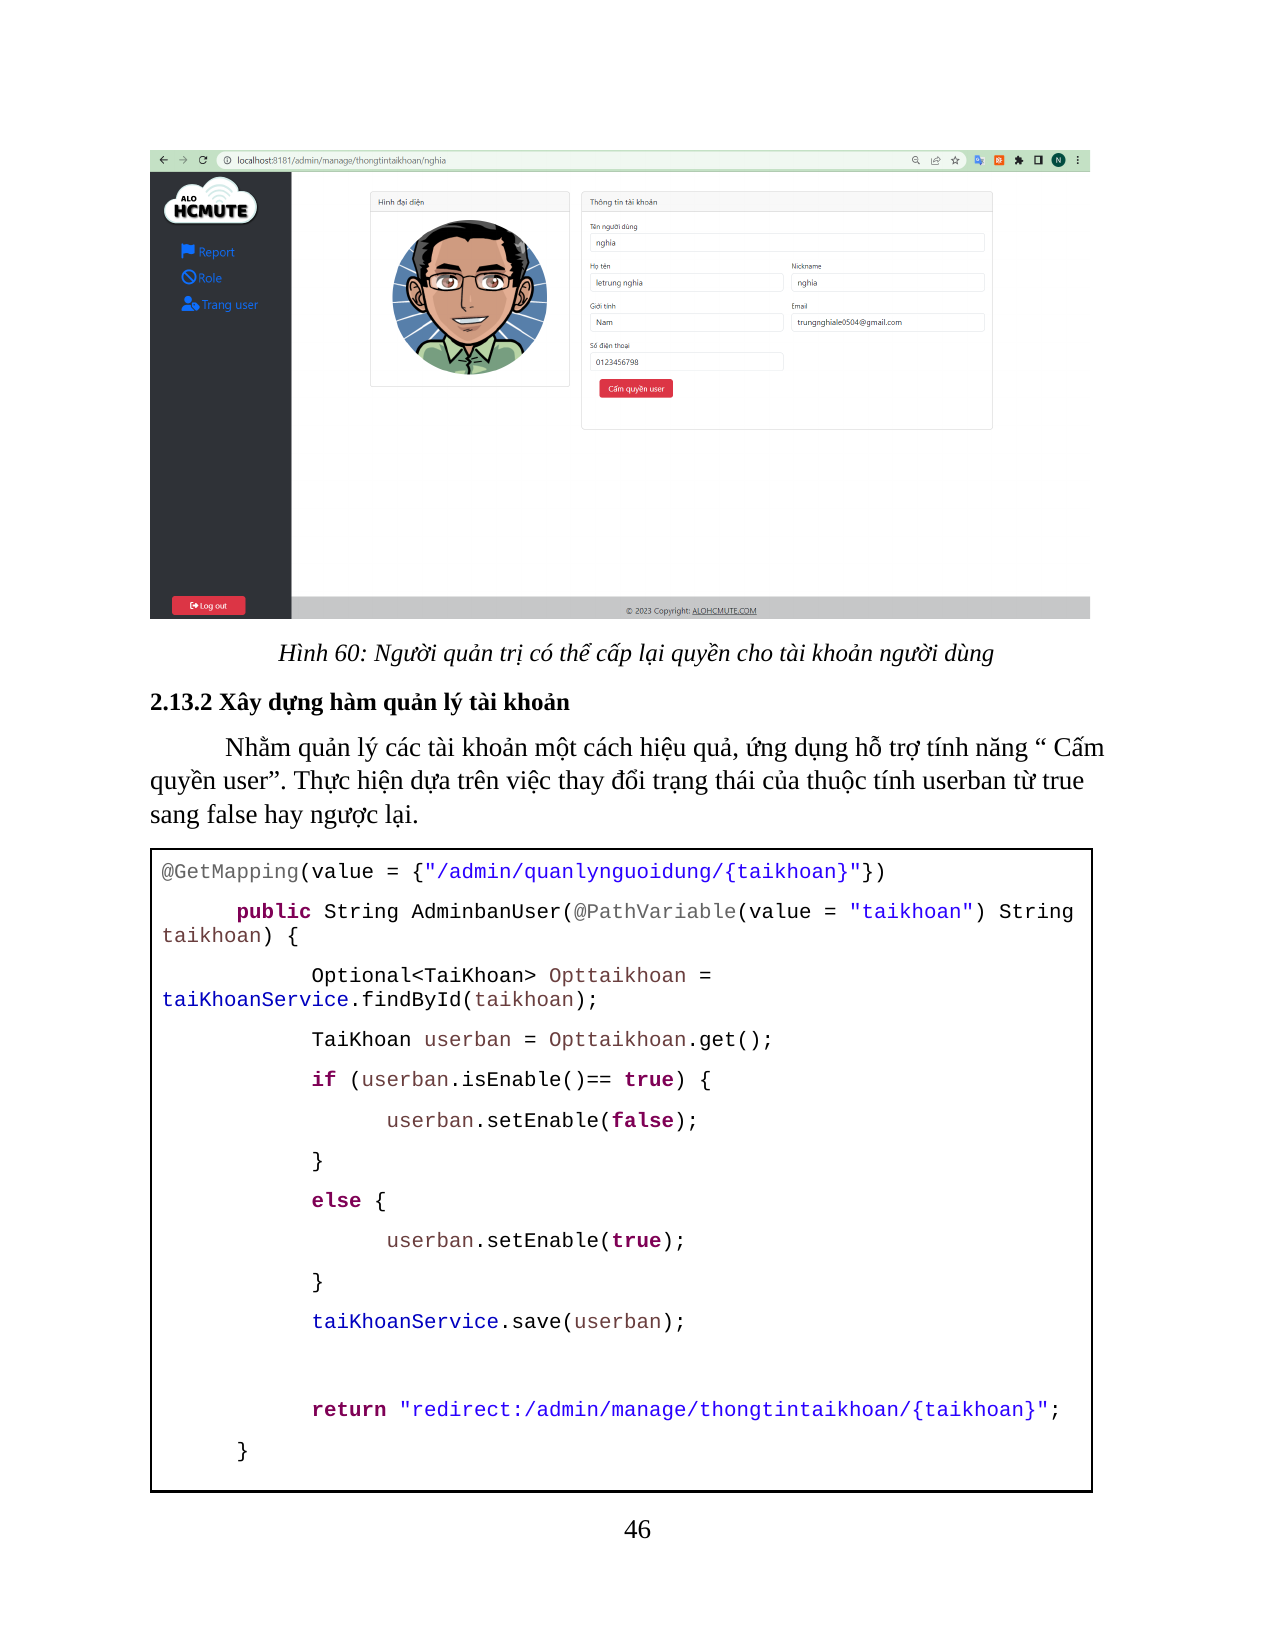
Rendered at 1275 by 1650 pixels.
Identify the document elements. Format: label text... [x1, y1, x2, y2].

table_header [152, 850, 1091, 1490]
subtitle 2.13.2 Xây dựng hàm quản lý tài khoản [150, 687, 1125, 716]
text Nhằm quản lý các tài khoản một cách hiệu quả, ứng dụng hỗ trợ tính năng “ Cấm quyền user”. Thực hiện dựa trên việc thay đổi trạng thái của thuộc tính userban từ true sang false hay ngược lại. [150, 731, 1125, 829]
picture [150, 150, 1091, 619]
